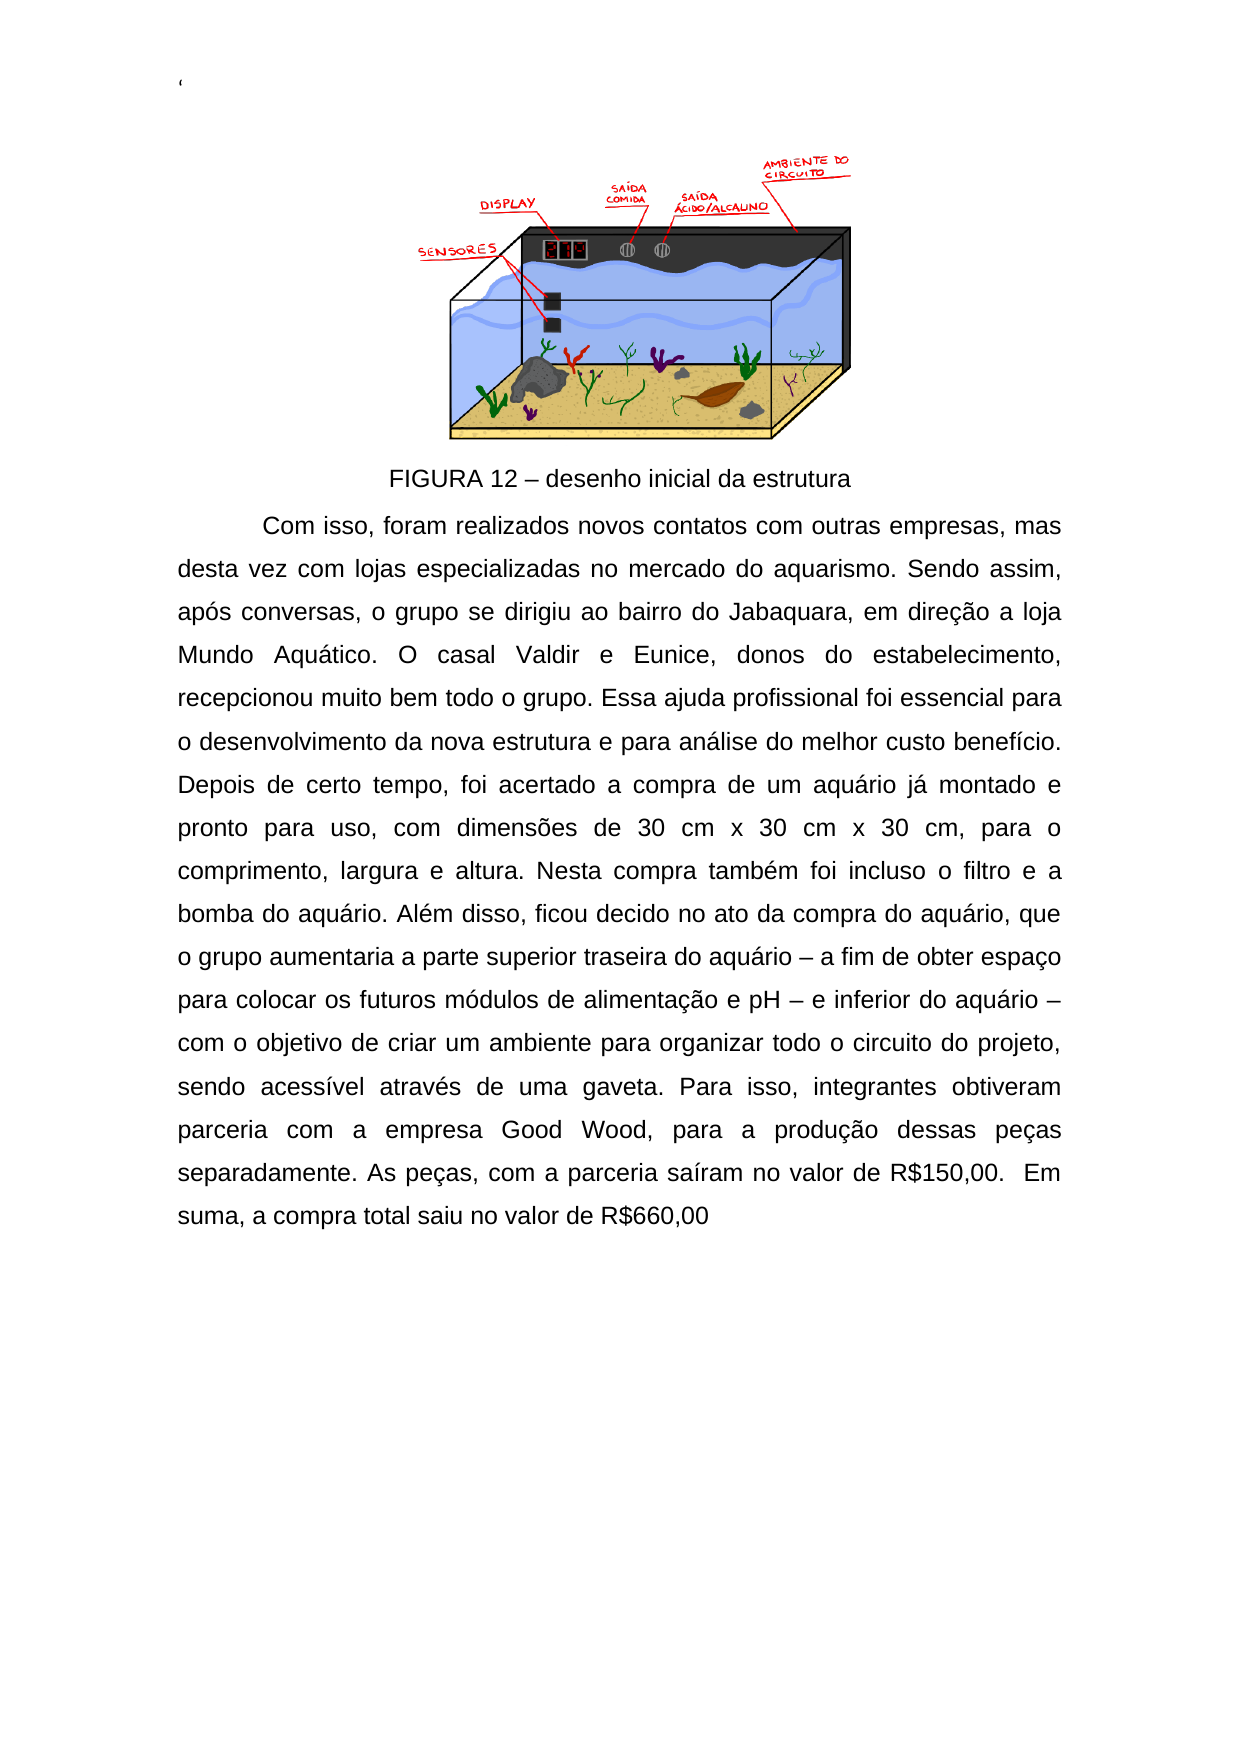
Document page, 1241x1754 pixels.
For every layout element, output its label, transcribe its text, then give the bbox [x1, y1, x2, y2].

text Com isso, foram realizados novos contatos com outras empresas, mas desta vez com lojas especializadas no mercado do aquarismo. Sendo assim, após conversas, o grupo se dirigiu ao bairro do Jabaquara, em direção a loja Mundo Aquático. O casal Valdir e Eunice, donos do estabelecimento, recepcionou muito bem todo o grupo. Essa ajuda profissional foi essencial para o desenvolvimento da nova estrutura e para análise do melhor custo benefício. Depois de certo tempo, foi acertado a compra de um aquário já montado e pronto para uso, com dimensões de 30 cm x 30 cm x 30 cm, para o comprimento, largura e altura. Nesta compra também foi incluso o filtro e a bomba do aquário. Além disso, ficou decido no ato da compra do aquário, que o grupo aumentaria a parte superior traseira do aquário – a fim de obter espaço para colocar os futuros módulos de alimentação e pH – e inferior do aquário – com o objetivo de criar um ambiente para organizar todo o circuito do projeto, sendo acessível através de uma gaveta. Para isso, integrantes obtiveram parceria com a empresa Good Wood, para a produção dessas peças separadamente. As peças, com a parceria saíram no valor de R$150,00. Em suma, a compra total saiu no valor de R$660,00 [177, 511, 1063, 1229]
text FIGURA 12 – desenho inicial da estrutura [177, 464, 1063, 492]
picture [381, 147, 859, 446]
